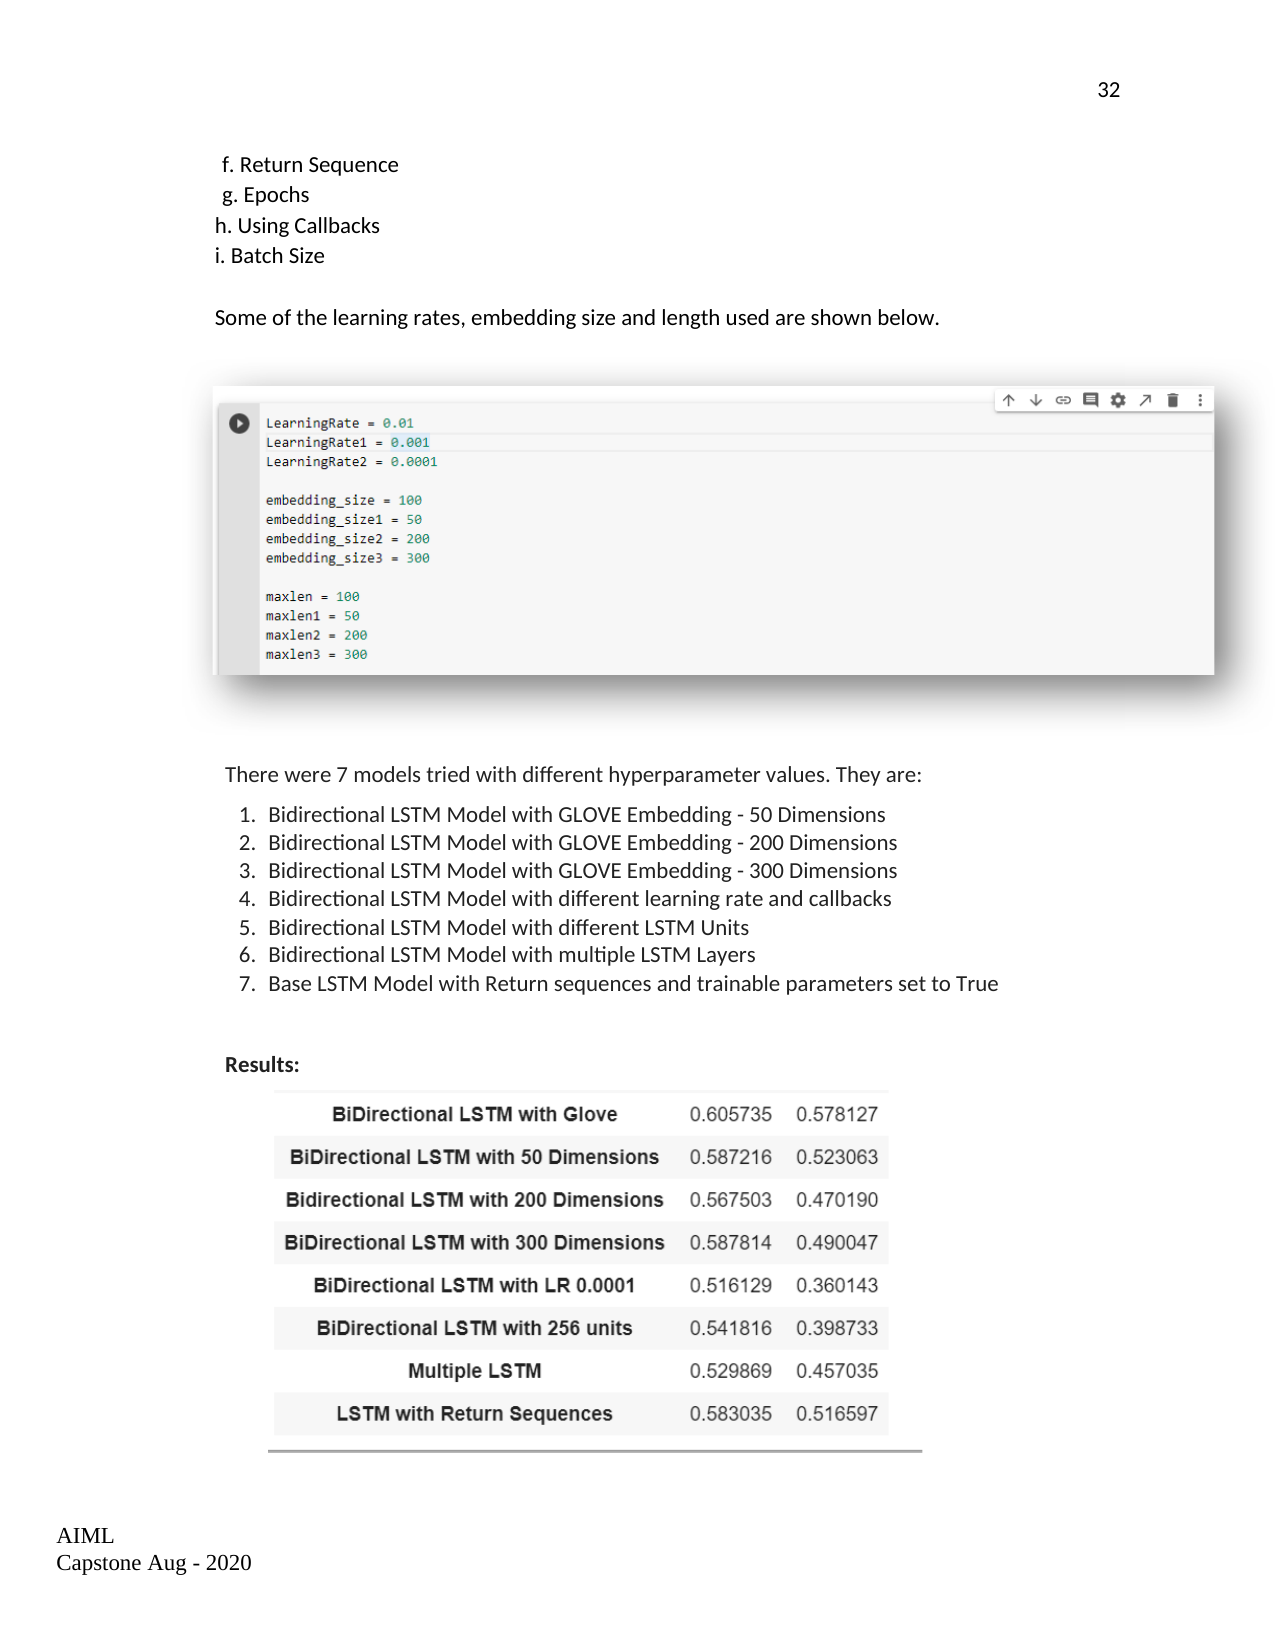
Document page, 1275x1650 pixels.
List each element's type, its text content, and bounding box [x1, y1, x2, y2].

list Bidirectional LSTM Model with GLOVE Embedding - 50 Dimensions [239, 801, 1125, 828]
list Base LSTM Model with Return sequences and trainable parameters set to True [239, 969, 1125, 997]
text There were 7 models tried with different hyperparameter values. They are: [225, 760, 1125, 788]
picture [212, 386, 1215, 675]
text Some of the learning rates, embedding size and length used are shown below. [214, 303, 1120, 331]
list Bidirectional LSTM Model with different learning rate and callbacks [239, 884, 1125, 913]
text i. Batch Size [214, 242, 1120, 269]
picture [268, 1090, 923, 1453]
text h. Using Callbacks [214, 211, 1120, 239]
text f. Return Sequence [222, 150, 1120, 178]
list Bidirectional LSTM Model with multiple LSTM Layers [239, 941, 1125, 969]
list Bidirectional LSTM Model with GLOVE Embedding - 300 Dimensions [239, 857, 1125, 884]
text g. Epochs [222, 181, 1120, 208]
list Bidirectional LSTM Model with GLOVE Embedding - 200 Dimensions [239, 828, 1125, 857]
list Bidirectional LSTM Model with different LSTM Units [239, 913, 1125, 941]
text Results: [225, 1050, 1125, 1078]
